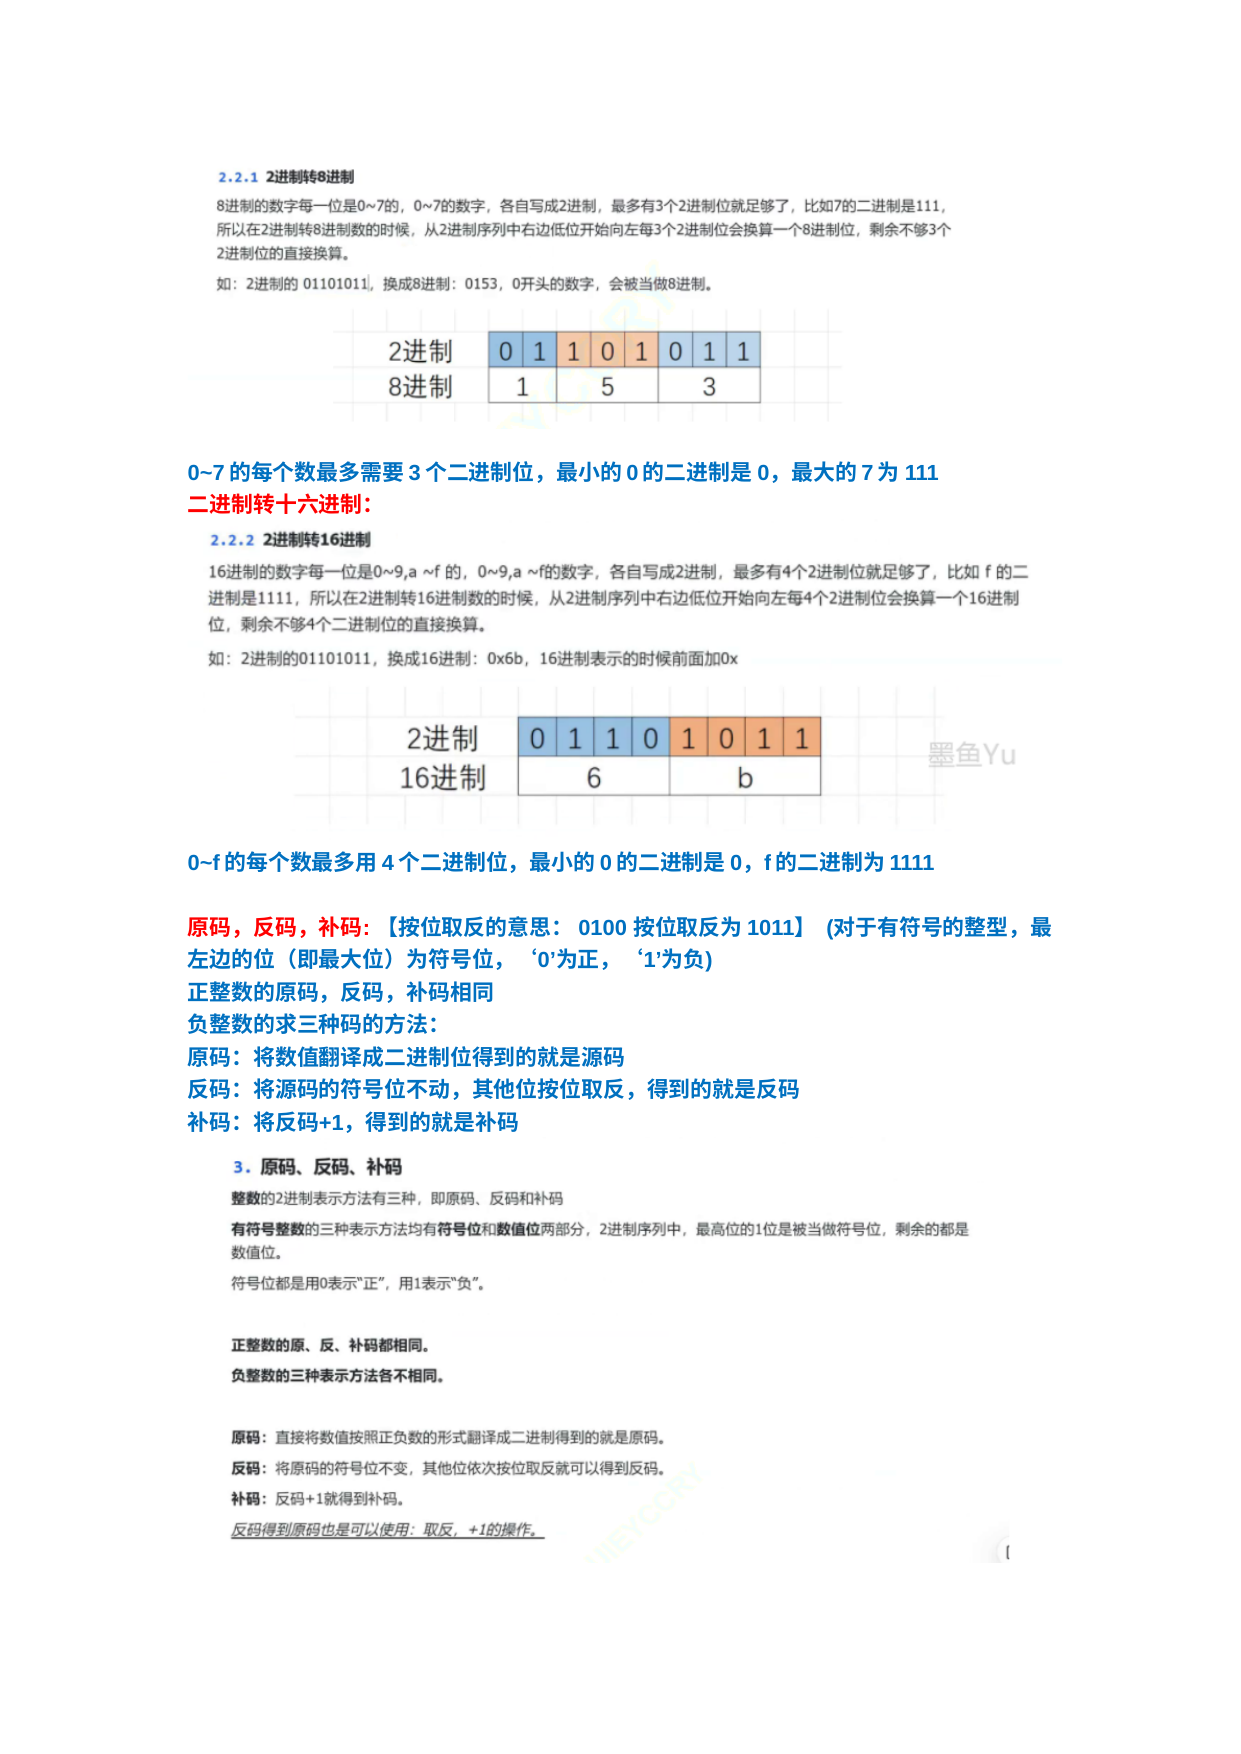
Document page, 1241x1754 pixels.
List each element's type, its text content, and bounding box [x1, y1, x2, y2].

text 二进制转十六进制： [187, 487, 1053, 519]
text 负整数的求三种码的方法： [187, 1007, 1053, 1039]
text 补码：将反码+1，得到的就是补码 [187, 1104, 1053, 1137]
picture [187, 162, 1052, 429]
text 0~f的每个数最多用4个二进制位，最小的0的二进制是0，f的二进制为1111 [187, 844, 1053, 877]
picture [187, 519, 1063, 840]
text 原码：将数值翻译成二进制位得到的就是源码 [187, 1039, 1053, 1072]
text 0~7的每个数最多需要3个二进制位，最小的0的二进制是 0，最大的7为 111 [187, 454, 1053, 487]
text 正整数的原码，反码，补码相同 [187, 974, 1053, 1007]
picture [187, 1137, 1010, 1563]
text 反码：将源码的符号位不动，其他位按位取反，得到的就是反码 [187, 1072, 1053, 1104]
text 原码，反码，补码: 【按位取反的意思： 0100 按位取反为1011】 (对于有符号的整型，最左边的位（即最大位）为符号位，‘0’为正，‘1’为负) [187, 909, 1053, 974]
